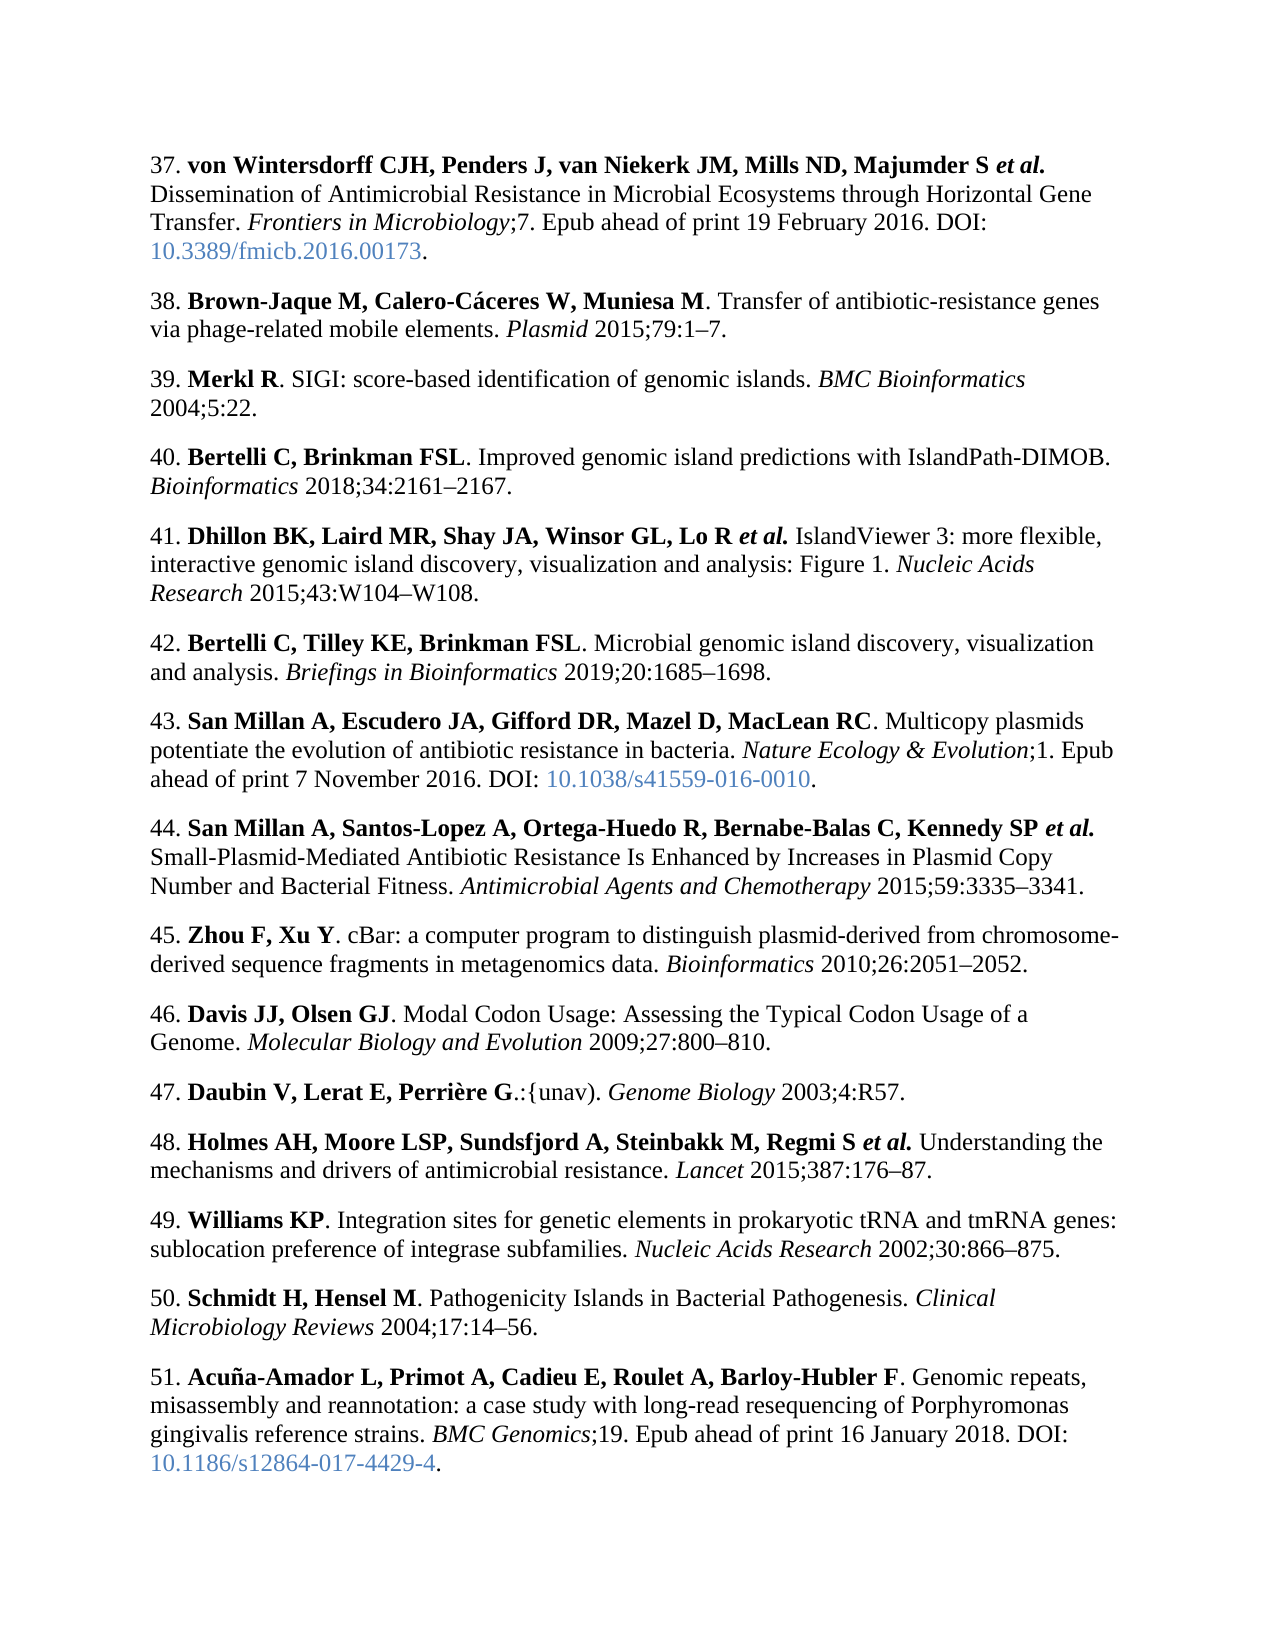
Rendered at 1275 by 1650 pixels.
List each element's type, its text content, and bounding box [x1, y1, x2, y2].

text 45. Zhou F, Xu Y. cBar: a computer program to distinguish plasmid-derived from chromosome-derived sequence fragments in metagenomics data. Bioinformatics 2010;26:2051–2052. [150, 920, 1125, 978]
text 39. Merkl R. SIGI: score-based identification of genomic islands. BMC Bioinformatics 2004;5:22. [150, 364, 1125, 422]
text 42. Bertelli C, Tilley KE, Brinkman FSL. Microbial genomic island discovery, visualization and analysis. Briefings in Bioinformatics 2019;20:1685–1698. [150, 628, 1125, 685]
text 51. Acuña-Amador L, Primot A, Cadieu E, Roulet A, Barloy-Hubler F. Genomic repeats, misassembly and reannotation: a case study with long-read resequencing of Porphyromonas gingivalis reference strains. BMC Genomics;19. Epub ahead of print 16 January 2018. DOI: 10.1186/s12864-017-4429-4. [150, 1362, 1125, 1477]
text 40. Bertelli C, Brinkman FSL. Improved genomic island predictions with IslandPath-DIMOB. Bioinformatics 2018;34:2161–2167. [150, 442, 1125, 500]
text 44. San Millan A, Santos-Lopez A, Ortega-Huedo R, Bernabe-Balas C, Kennedy SP et al. Small-Plasmid-Mediated Antibiotic Resistance Is Enhanced by Increases in Plasmid Copy Number and Bacterial Fitness. Antimicrobial Agents and Chemotherapy 2015;59:3335–3341. [150, 813, 1125, 899]
text 49. Williams KP. Integration sites for genetic elements in prokaryotic tRNA and tmRNA genes: sublocation preference of integrase subfamilies. Nucleic Acids Research 2002;30:866–875. [150, 1205, 1125, 1262]
text 38. Brown-Jaque M, Calero-Cáceres W, Muniesa M. Transfer of antibiotic-resistance genes via phage-related mobile elements. Plasmid 2015;79:1–7. [150, 286, 1125, 343]
text 46. Davis JJ, Olsen GJ. Modal Codon Usage: Assessing the Typical Codon Usage of a Genome. Molecular Biology and Evolution 2009;27:800–810. [150, 999, 1125, 1056]
text 43. San Millan A, Escudero JA, Gifford DR, Mazel D, MacLean RC. Multicopy plasmids potentiate the evolution of antibiotic resistance in bacteria. Nature Ecology & Evolution;1. Epub ahead of print 7 November 2016. DOI: 10.1038/s41559-016-0010. [150, 706, 1125, 792]
text 50. Schmidt H, Hensel M. Pathogenicity Islands in Bacterial Pathogenesis. Clinical Microbiology Reviews 2004;17:14–56. [150, 1283, 1125, 1341]
text 48. Holmes AH, Moore LSP, Sundsfjord A, Steinbakk M, Regmi S et al. Understanding the mechanisms and drivers of antimicrobial resistance. Lancet 2015;387:176–87. [150, 1127, 1125, 1184]
text 41. Dhillon BK, Laird MR, Shay JA, Winsor GL, Lo R et al. IslandViewer 3: more flexible, interactive genomic island discovery, visualization and analysis: Figure 1. Nucleic Acids Research 2015;43:W104–W108. [150, 521, 1125, 607]
text 47. Daubin V, Lerat E, Perrière G.:{unav). Genome Biology 2003;4:R57. [150, 1077, 1125, 1106]
text 37. von Wintersdorff CJH, Penders J, van Niekerk JM, Mills ND, Majumder S et al. Dissemination of Antimicrobial Resistance in Microbial Ecosystems through Horizontal Gene Transfer. Frontiers in Microbiology;7. Epub ahead of print 19 February 2016. DOI: 10.3389/fmicb.2016.00173. [150, 150, 1125, 265]
